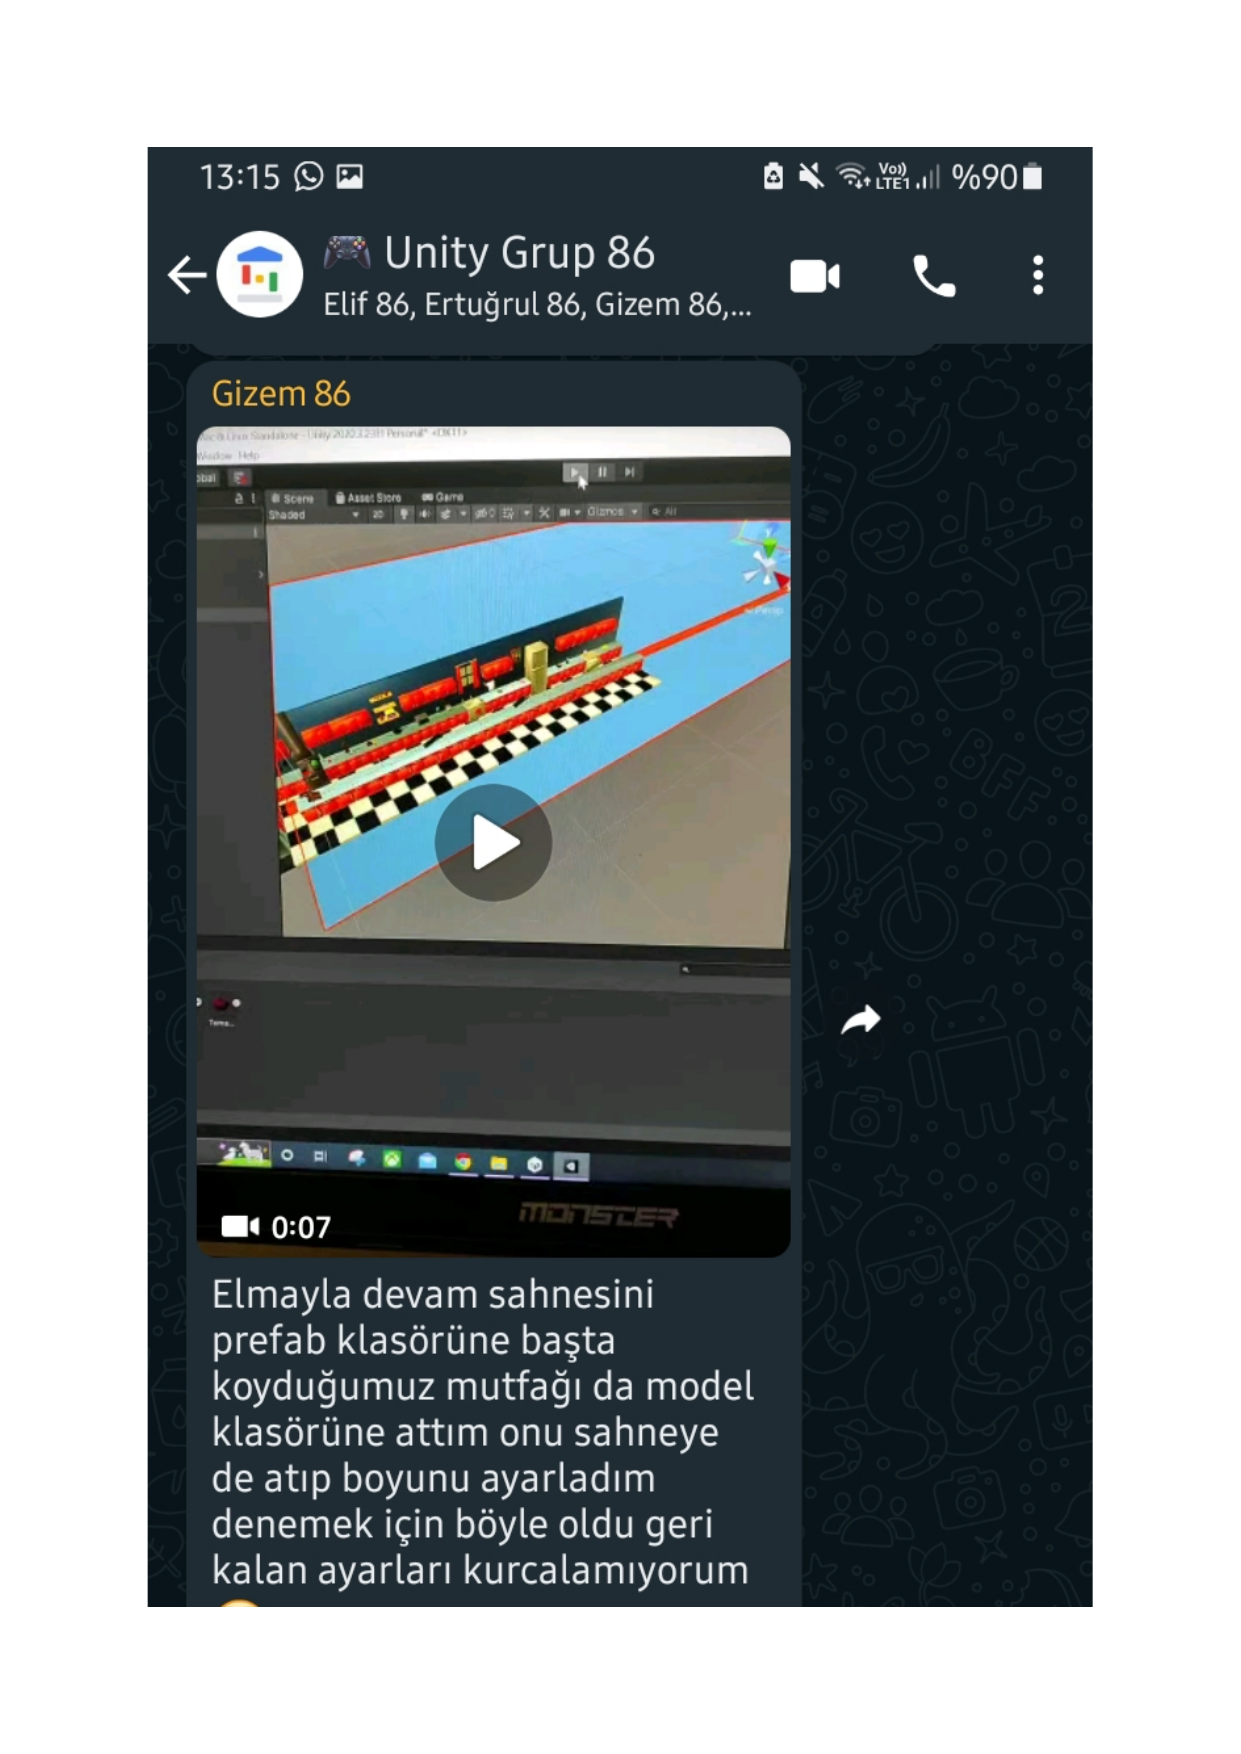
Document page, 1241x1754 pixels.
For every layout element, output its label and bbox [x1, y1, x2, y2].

picture [147, 147, 1093, 1607]
